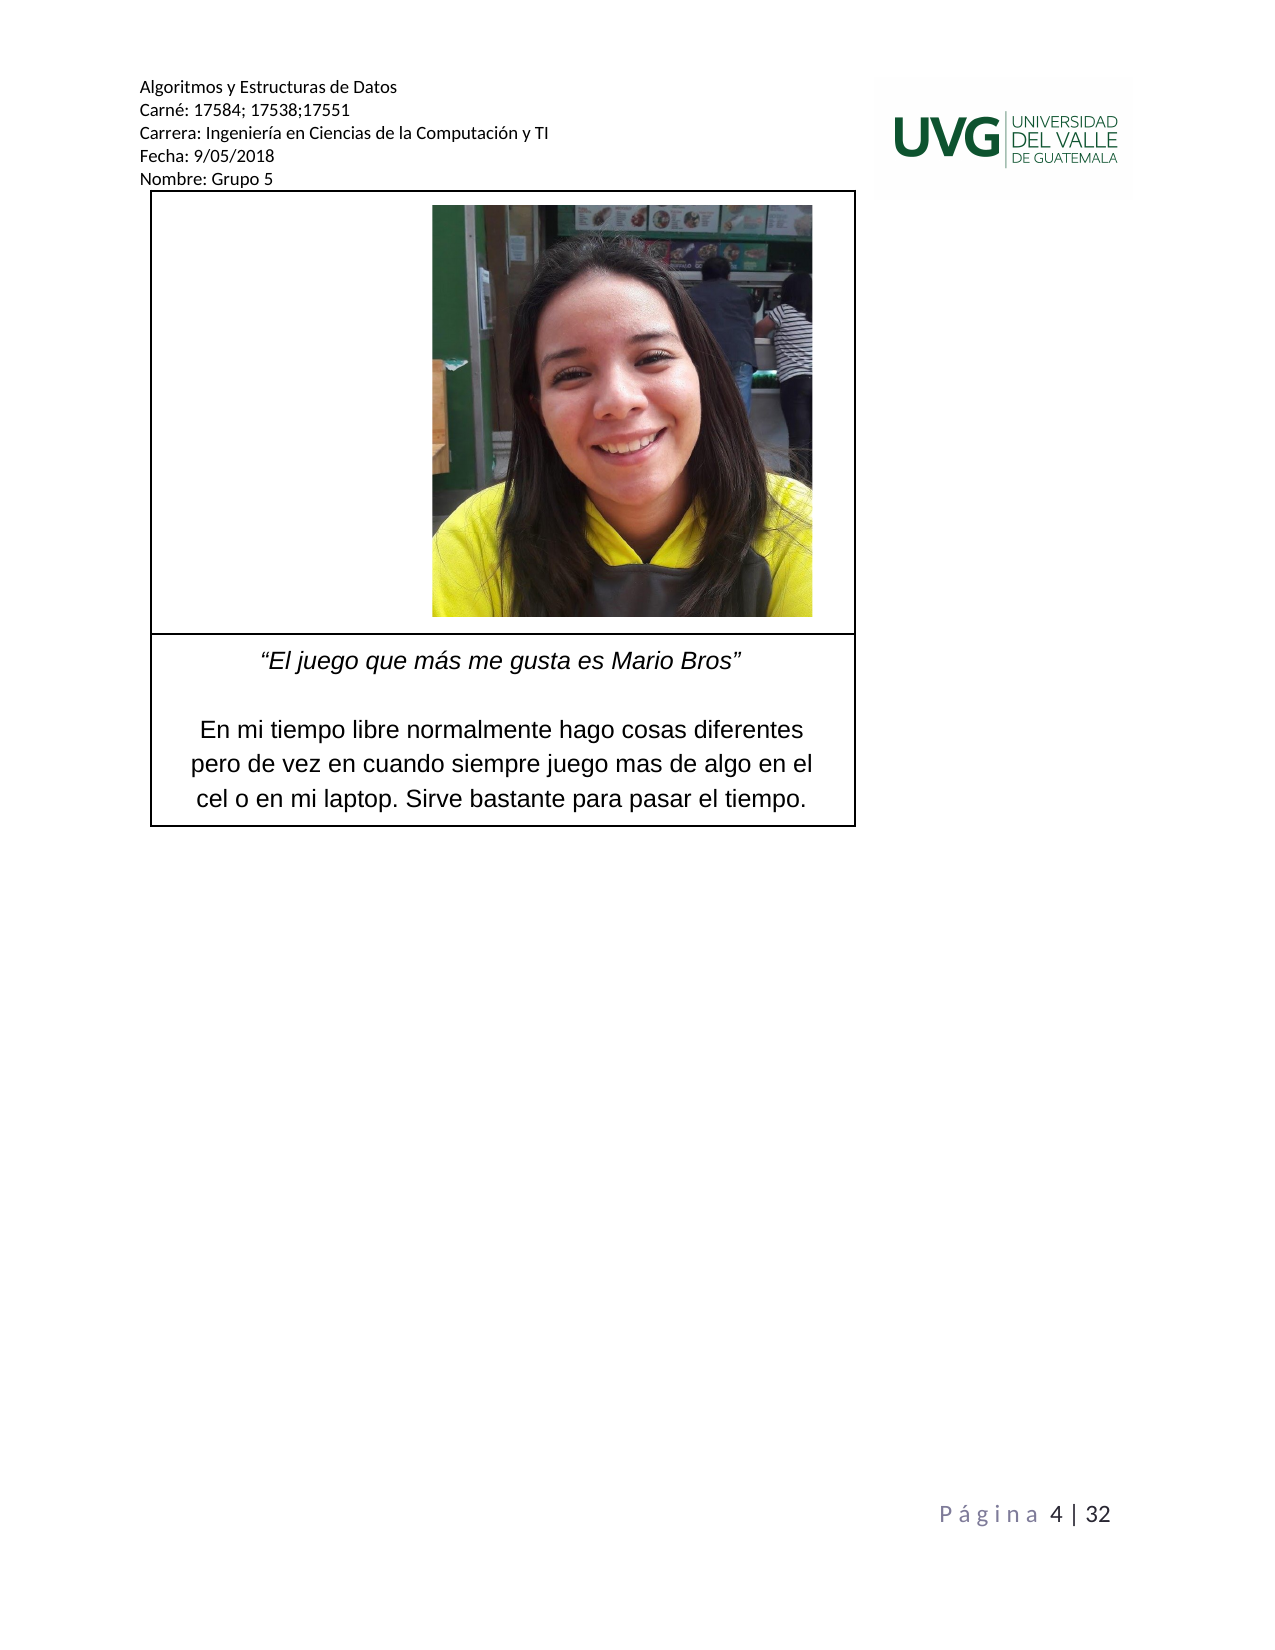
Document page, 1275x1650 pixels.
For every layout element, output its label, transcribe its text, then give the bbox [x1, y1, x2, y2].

table_cell [152, 192, 854, 633]
picture [432, 205, 813, 617]
table_cell “El juego que más me gusta es Mario Bros” En mi tiempo libre normalmente hago cosas diferentes pero de vez en cuando siempre juego mas de algo en el cel o en mi laptop. Sirve bastante para pasar el tiempo. [152, 635, 854, 825]
picture [874, 77, 1134, 200]
